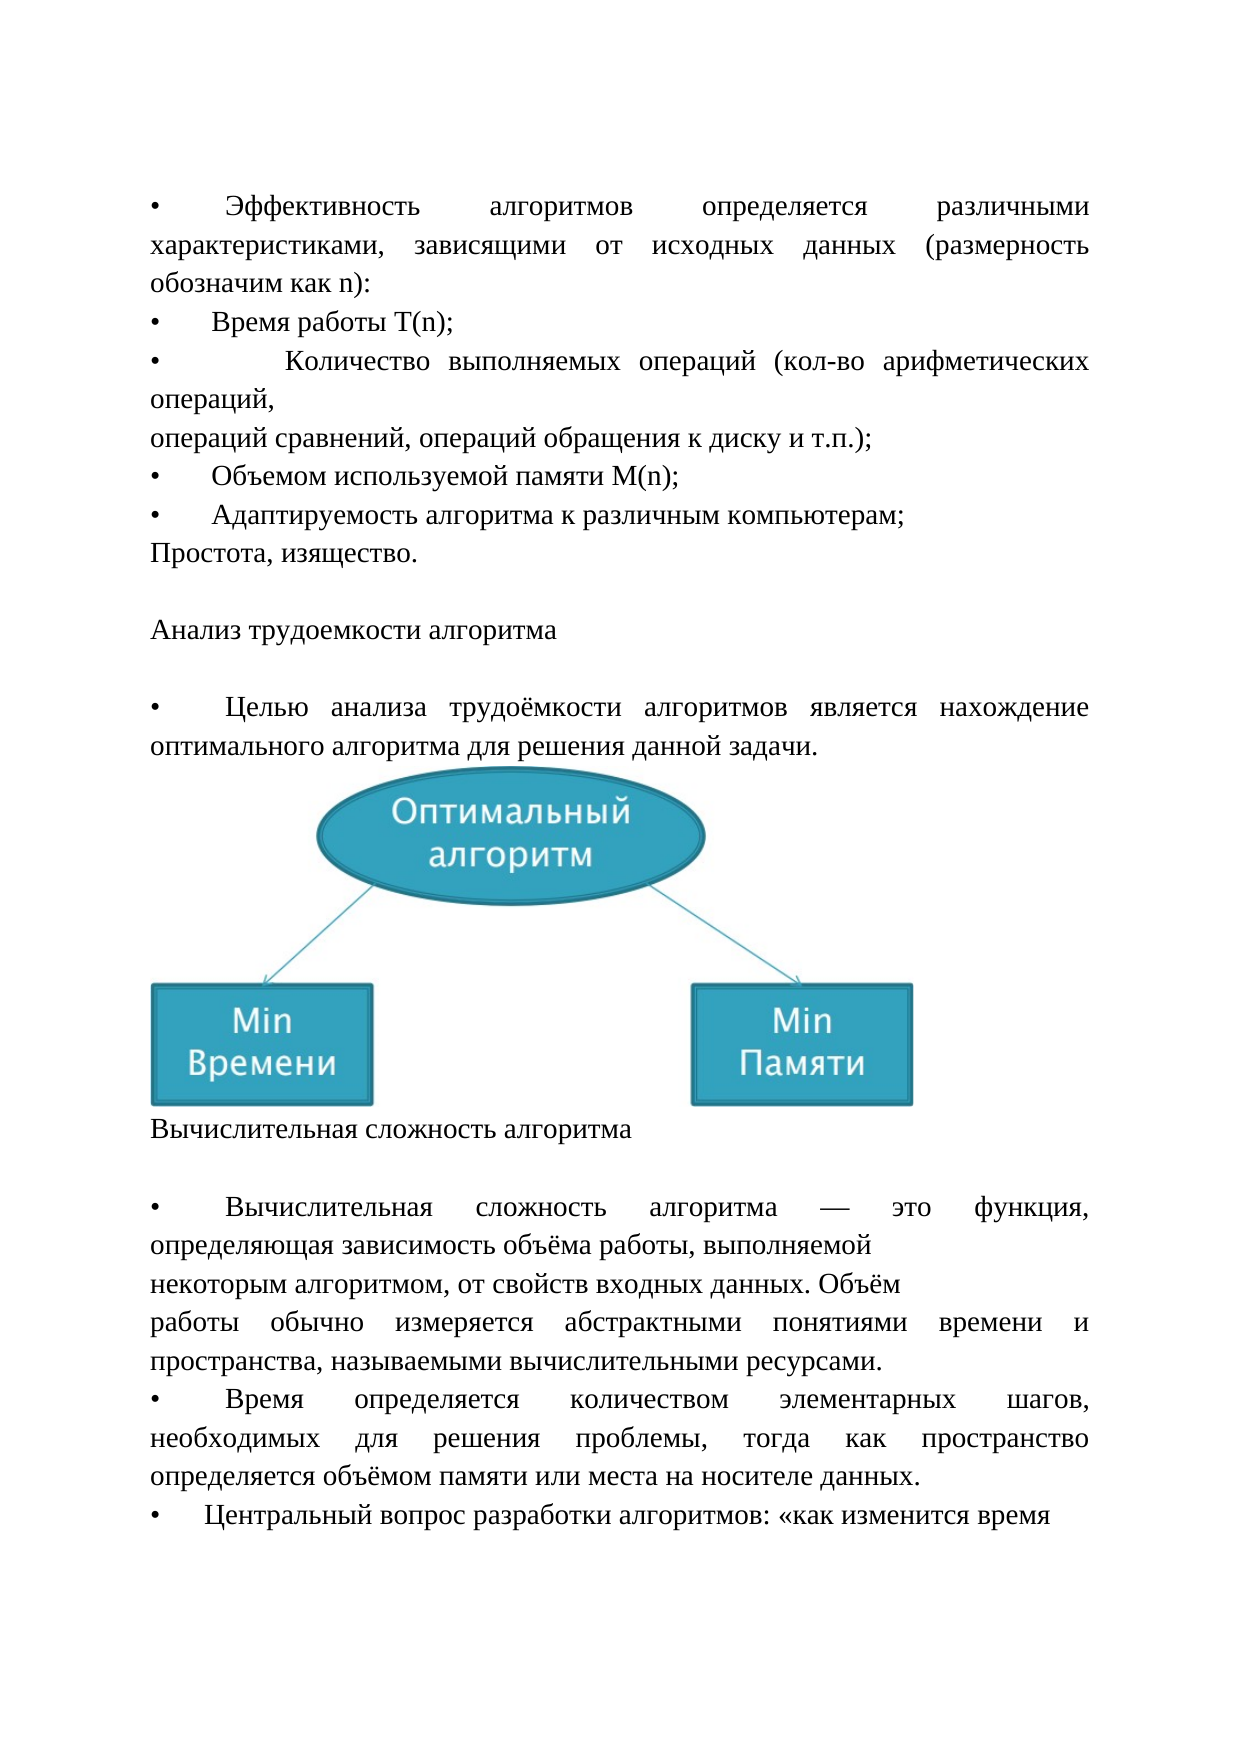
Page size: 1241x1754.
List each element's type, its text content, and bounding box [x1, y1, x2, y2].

text работы обычно измеряется абстрактными понятиями времени и пространства, называемыми вычислительными ресурсами. [150, 1304, 1090, 1376]
text Простота, изящество. [150, 535, 1090, 569]
text • Целью анализа трудоёмкости алгоритмов является нахождение оптимального алгоритма для решения данной задачи. [150, 689, 1090, 762]
text • Время работы Т(n); [150, 304, 1090, 338]
text Анализ трудоемкости алгоритма [150, 612, 1090, 646]
text • Эффективность алгоритмов определяется различными характеристиками, зависящими от исходных данных (размерность обозначим как n): [150, 188, 1090, 299]
text некоторым алгоритмом, от свойств входных данных. Объём [150, 1266, 1090, 1299]
text • Объемом используемой памяти M(n); [150, 458, 1090, 492]
picture [150, 766, 914, 1107]
text • Вычислительная сложность алгоритма — это функция, определяющая зависимость объёма работы, выполняемой [150, 1189, 1090, 1261]
text • Время определяется количеством элементарных шагов, необходимых для решения проблемы, тогда как пространство определяется объёмом памяти или места на носителе данных. [150, 1381, 1090, 1492]
text операций сравнений, операций обращения к диску и т.п.); [150, 420, 1090, 453]
text • Центральный вопрос разработки алгоритмов: «как изменится время [150, 1497, 1090, 1531]
text Вычислительная сложность алгоритма [150, 1112, 1090, 1145]
text • Адаптируемость алгоритма к различным компьютерам; [150, 497, 1090, 530]
text • Количество выполняемых операций (кол-во арифметических операций, [150, 343, 1090, 415]
